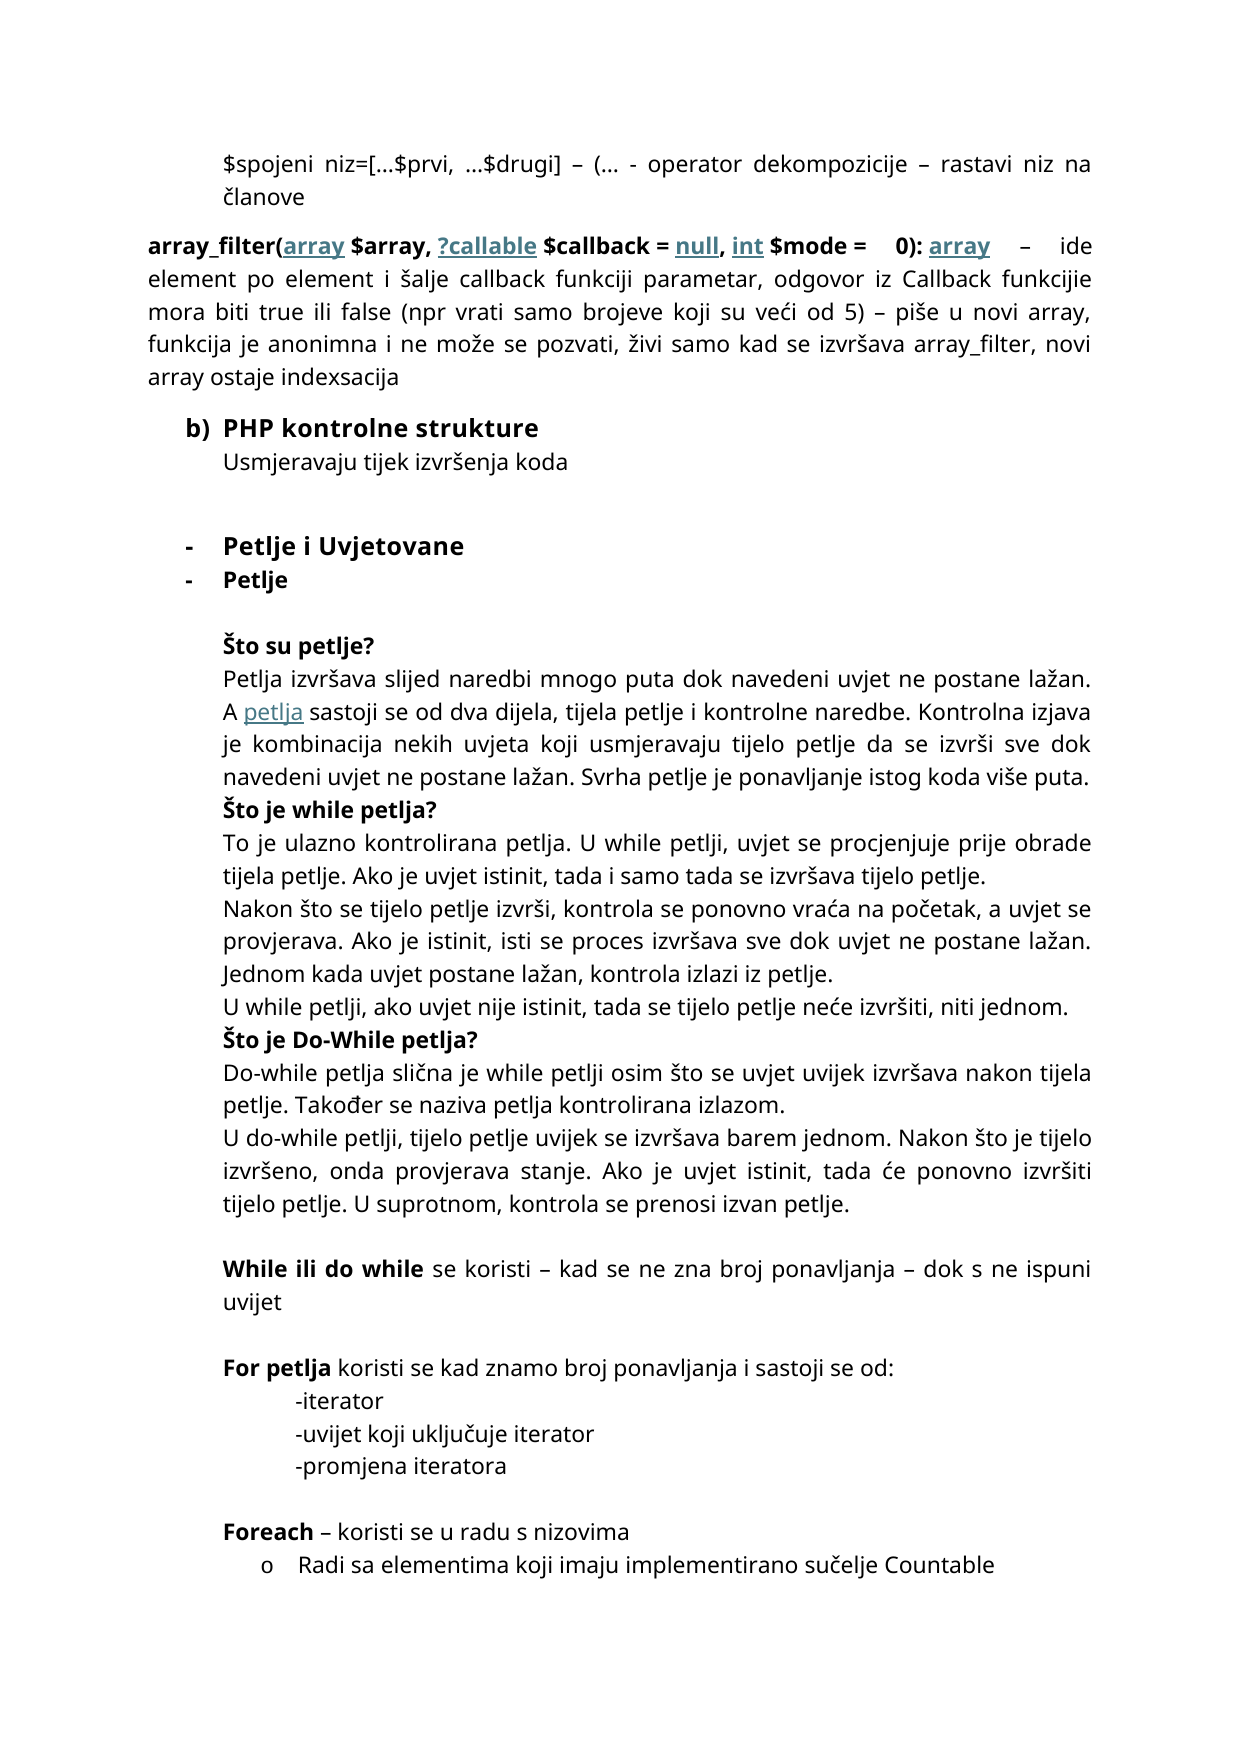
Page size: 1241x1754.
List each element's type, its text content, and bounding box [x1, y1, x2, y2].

list U do-while petlji, tijelo petlje uvijek se izvršava barem jednom. Nakon što je tijelo izvršeno, onda provjerava stanje. Ako je uvjet istinit, tada će ponovno izvršiti tijelo petlje. U suprotnom, kontrola se prenosi izvan petlje. [223, 1122, 1093, 1219]
list Do-while petlja slična je while petlji osim što se uvjet uvijek izvršava nakon tijela petlje. Također se naziva petlja kontrolirana izlazom. [223, 1057, 1093, 1121]
list Petlja izvršava slijed naredbi mnogo puta dok navedeni uvjet ne postane lažan. A petlja sastoji se od dva dijela, tijela petlje i kontrolne naredbe. Kontrolna izjava je kombinacija nekih uvjeta koji usmjeravaju tijelo petlje da se izvrši sve dok navedeni uvjet ne postane lažan. Svrha petlje je ponavljanje istog koda više puta. [223, 663, 1093, 792]
list U while petlji, ako uvjet nije istinit, tada se tijelo petlje neće izvršiti, niti jednom. [223, 991, 1093, 1022]
list Foreach – koristi se u radu s nizovima [223, 1516, 1093, 1547]
list Što su petlje? [223, 630, 1093, 661]
list For petlja koristi se kad znamo broj ponavljanja i sastoji se od: [223, 1352, 1093, 1383]
list $spojeni niz=[…$prvi, …$drugi] – (… - operator dekompozicije – rastavi niz na članove [223, 148, 1093, 212]
list Petlje [185, 564, 1093, 596]
subtitle PHP kontrolne strukture [185, 411, 1093, 445]
list Nakon što se tijelo petlje izvrši, kontrola se ponovno vraća na početak, a uvjet se provjerava. Ako je istinit, isti se proces izvršava sve dok uvjet ne postane lažan. Jednom kada uvjet postane lažan, kontrola izlazi iz petlje. [223, 892, 1093, 989]
text array_filter(array $array, ?callable $callback = null, int $mode = 0): array – ide element po element i šalje callback funkciji parametar, odgovor iz Callback funkcijie mora biti true ili false (npr vrati samo brojeve koji su veći od 5) – piše u novi array, funkcija je anonimna i ne može se pozvati, živi samo kad se izvršava array_filter, novi array ostaje indexsacija [148, 230, 1093, 392]
subtitle Petlje i Uvjetovane [185, 529, 1093, 563]
list Radi sa elementima koji imaju implementirano sučelje Countable [260, 1549, 1093, 1580]
list Usmjeravaju tijek izvršenja koda [223, 446, 1093, 478]
list While ili do while se koristi – kad se ne zna broj ponavljanja – dok s ne ispuni uvijet [223, 1253, 1093, 1317]
list Što je Do-While petlja? [223, 1024, 1093, 1055]
list Što je while petlja? [223, 794, 1093, 825]
list To je ulazno kontrolirana petlja. U while petlji, uvjet se procjenjuje prije obrade tijela petlje. Ako je uvjet istinit, tada i samo tada se izvršava tijelo petlje. [223, 827, 1093, 891]
list -iterator [295, 1385, 1093, 1416]
list -promjena iteratora [295, 1450, 1093, 1482]
list -uvijet koji uključuje iterator [295, 1417, 1093, 1449]
